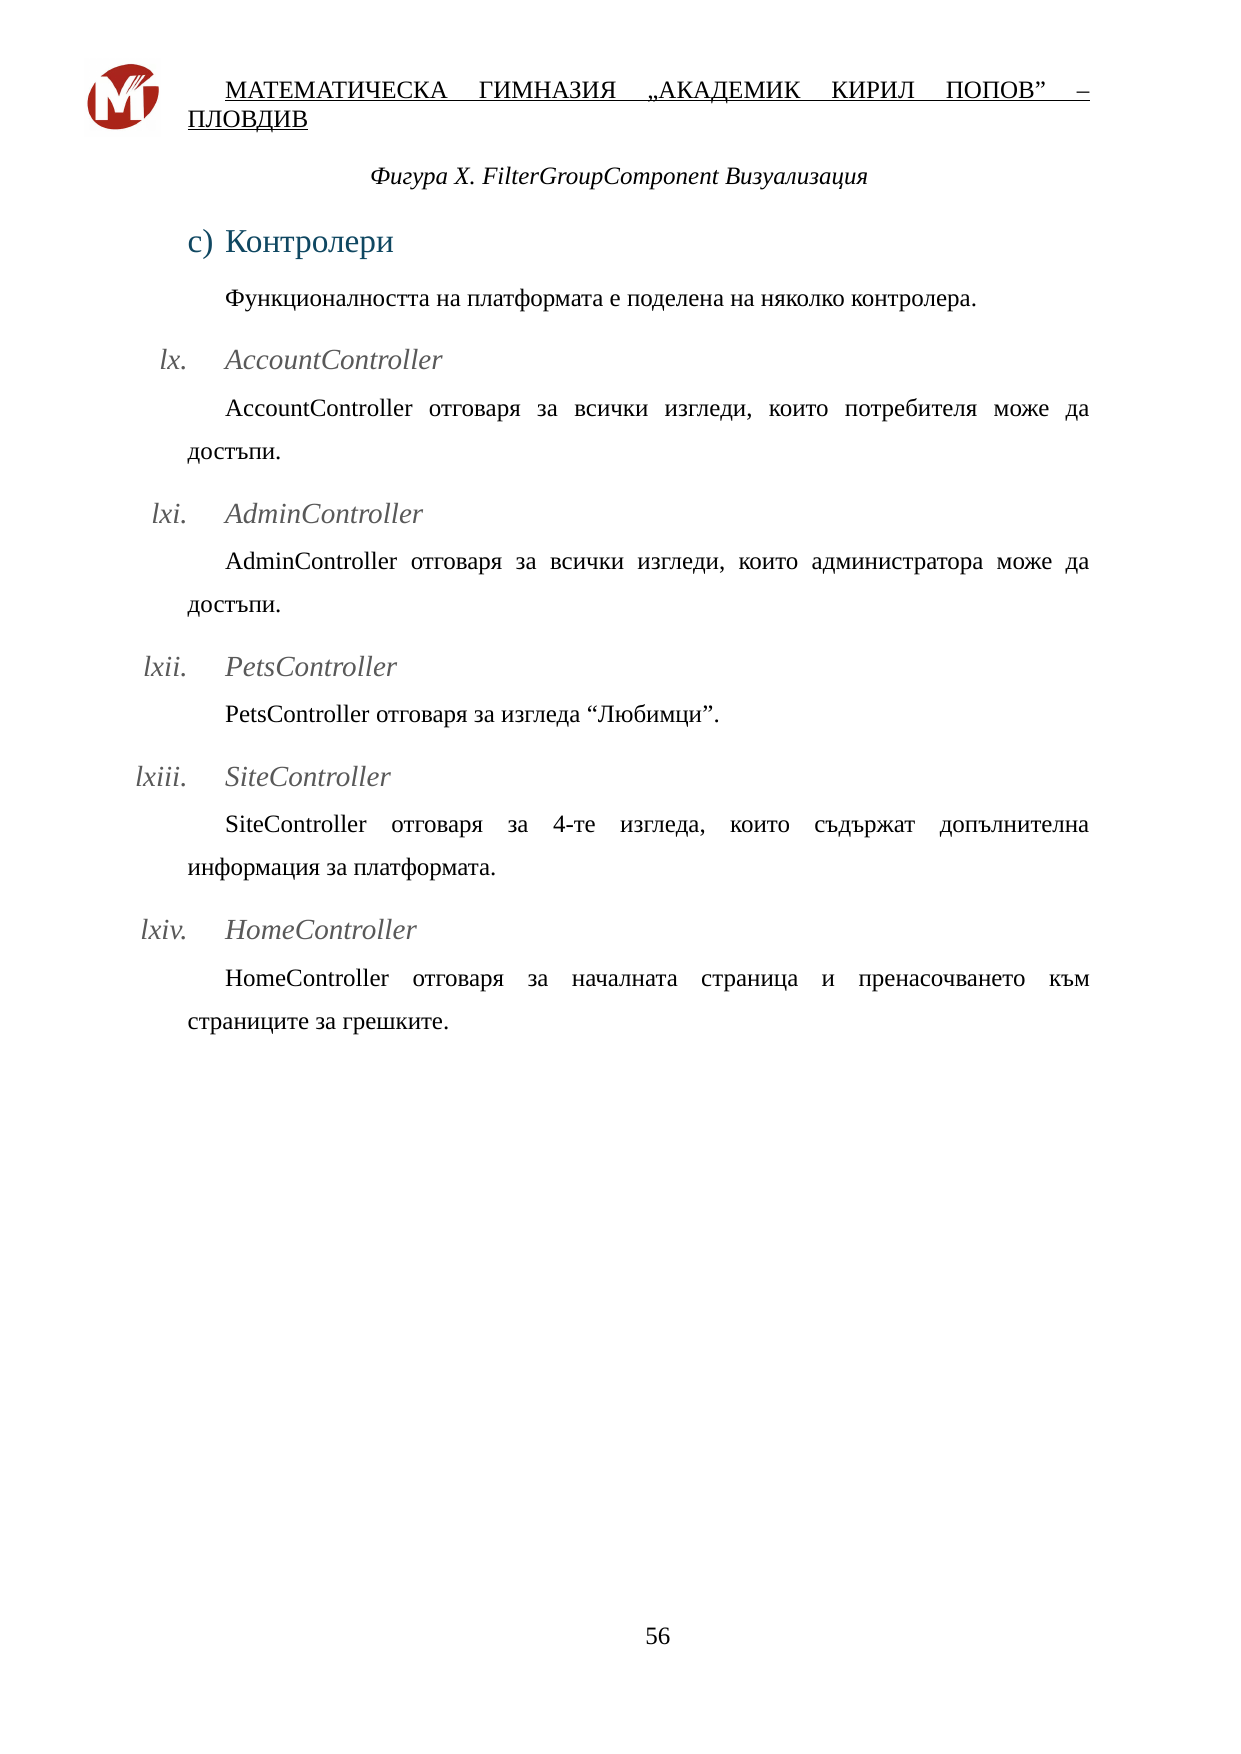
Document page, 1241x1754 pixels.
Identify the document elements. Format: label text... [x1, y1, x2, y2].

text HomeController отговаря за началната страница и пренасочването към страниците за грешките. [187, 963, 1090, 1034]
subtitle PetsController [187, 649, 1090, 682]
text SiteController отговаря за 4-те изгледа, които съдържат допълнителна информация за платформата. [187, 809, 1090, 881]
text PetsController отговаря за изгледа “Любимци”. [187, 699, 1090, 728]
subtitle SiteController [187, 759, 1090, 793]
text AdminController отговаря за всички изгледи, които администратора може да достъпи. [187, 546, 1090, 618]
subtitle Контролери [187, 221, 1090, 259]
picture [83, 58, 162, 137]
text AccountController отговаря за всички изгледи, които потребителя може да достъпи. [187, 393, 1090, 465]
subtitle HomeController [187, 912, 1090, 946]
text Функционалността на платформата е поделена на няколко контролера. [187, 283, 1090, 311]
subtitle AccountController [187, 342, 1090, 376]
subtitle AdminController [187, 496, 1090, 529]
text Фигура Х. FilterGroupComponent Визуализация [150, 161, 1090, 190]
